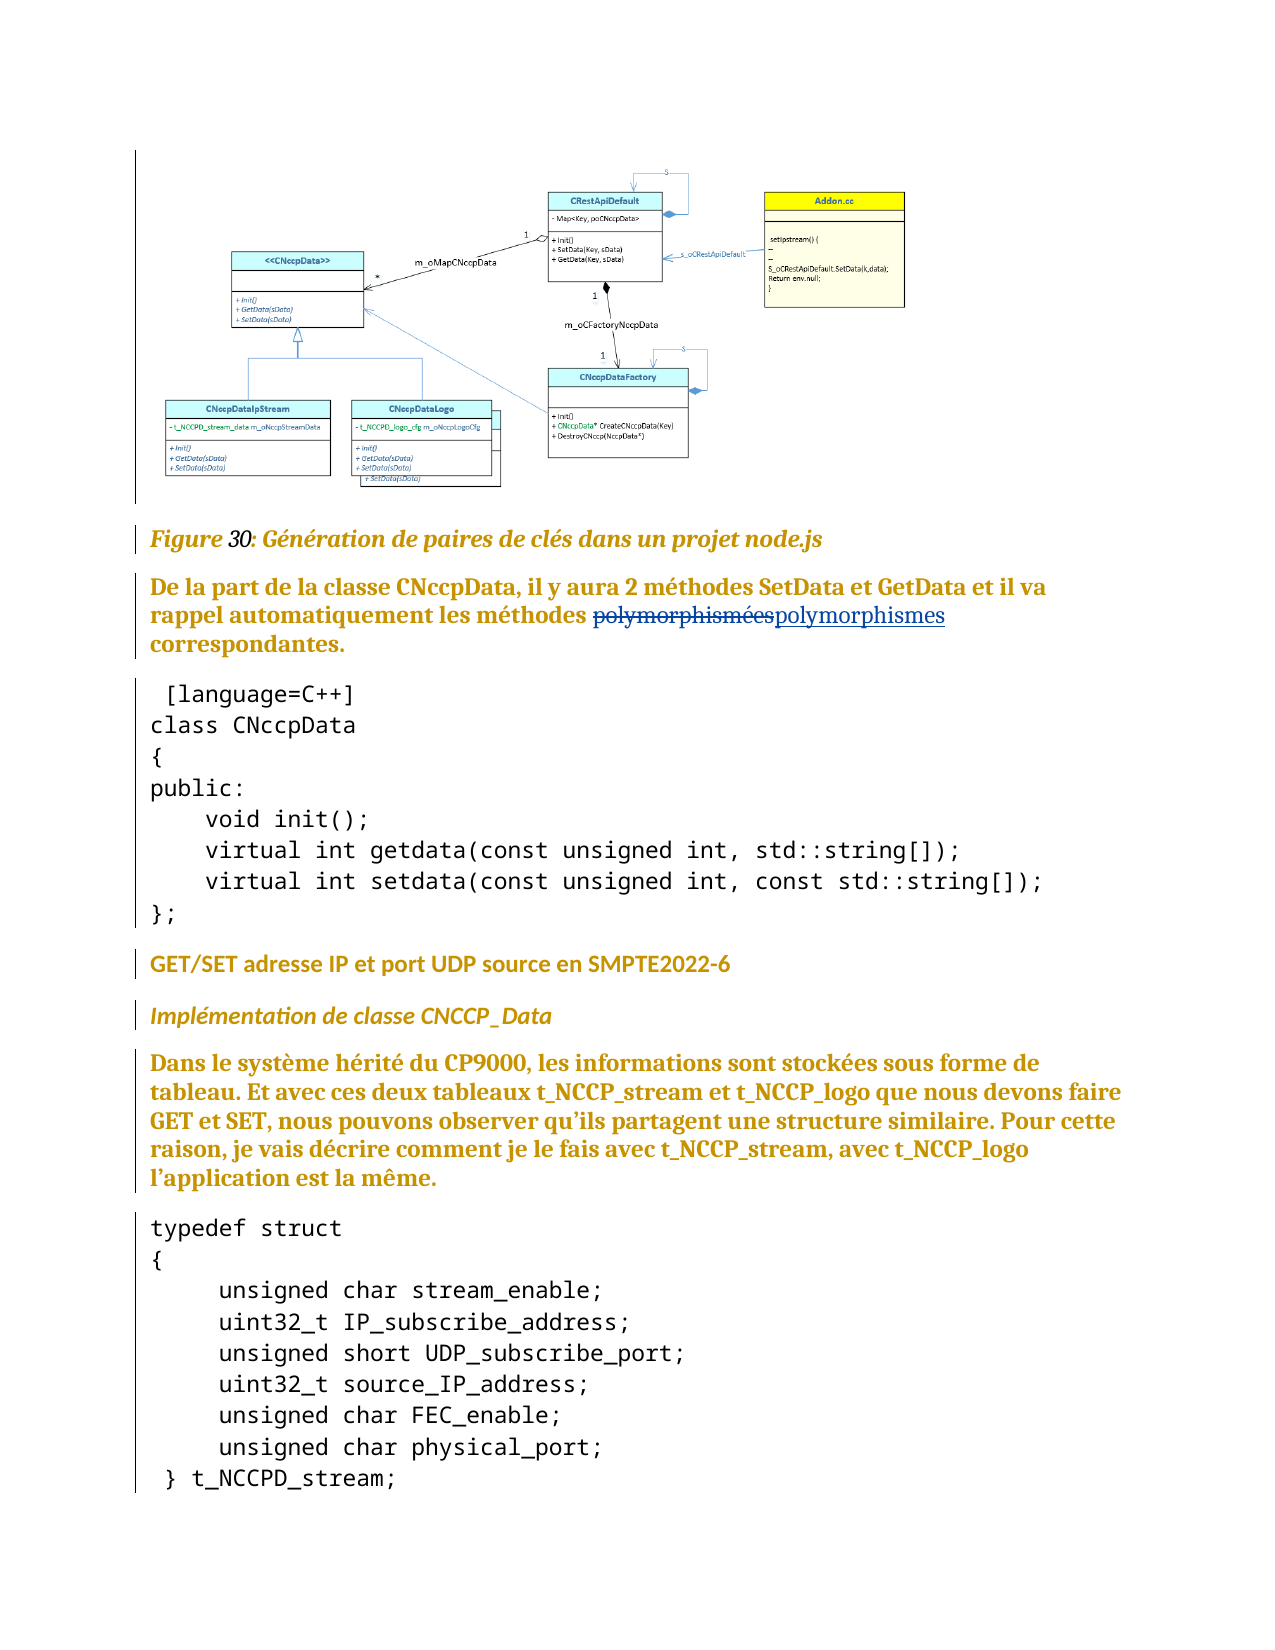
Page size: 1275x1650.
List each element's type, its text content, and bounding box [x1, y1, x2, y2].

text Figure 30: Génération de paires de clés dans un projet node.js [150, 525, 1125, 554]
picture [150, 150, 928, 505]
text typedef struct { unsigned char stream_enable; uint32_t IP_subscribe_address; unsigned short UDP_subscribe_port; uint32_t source_IP_address; unsigned char FEC_enable; unsigned char physical_port; } t_NCCPD_stream; [150, 1212, 1125, 1493]
text [language=C++] class CNccpData { public: void init(); virtual int getdata(const unsigned int, std::string[]); virtual int setdata(const unsigned int, const std::string[]); }; [150, 678, 1125, 928]
text Dans le système hérité du CP9000, les informations sont stockées sous forme de tableau. Et avec ces deux tableaux t_NCCP_stream et t_NCCP_logo que nous devons faire GET et SET, nous pouvons observer qu’ils partagent une structure similaire. Pour cette raison, je vais décrire comment je le fais avec t_NCCP_stream, avec t_NCCP_logo l’application est la même. [150, 1049, 1125, 1193]
text De la part de la classe CNccpData, il y aura 2 méthodes SetData et GetData et il va rappel automatiquement les méthodes correspondantes. [150, 573, 1125, 659]
subtitle GET/SET adresse IP et port UDP source en SMPTE2022-6 [150, 948, 1125, 979]
subtitle Implémentation de classe CNCCP_Data [150, 1000, 1125, 1030]
